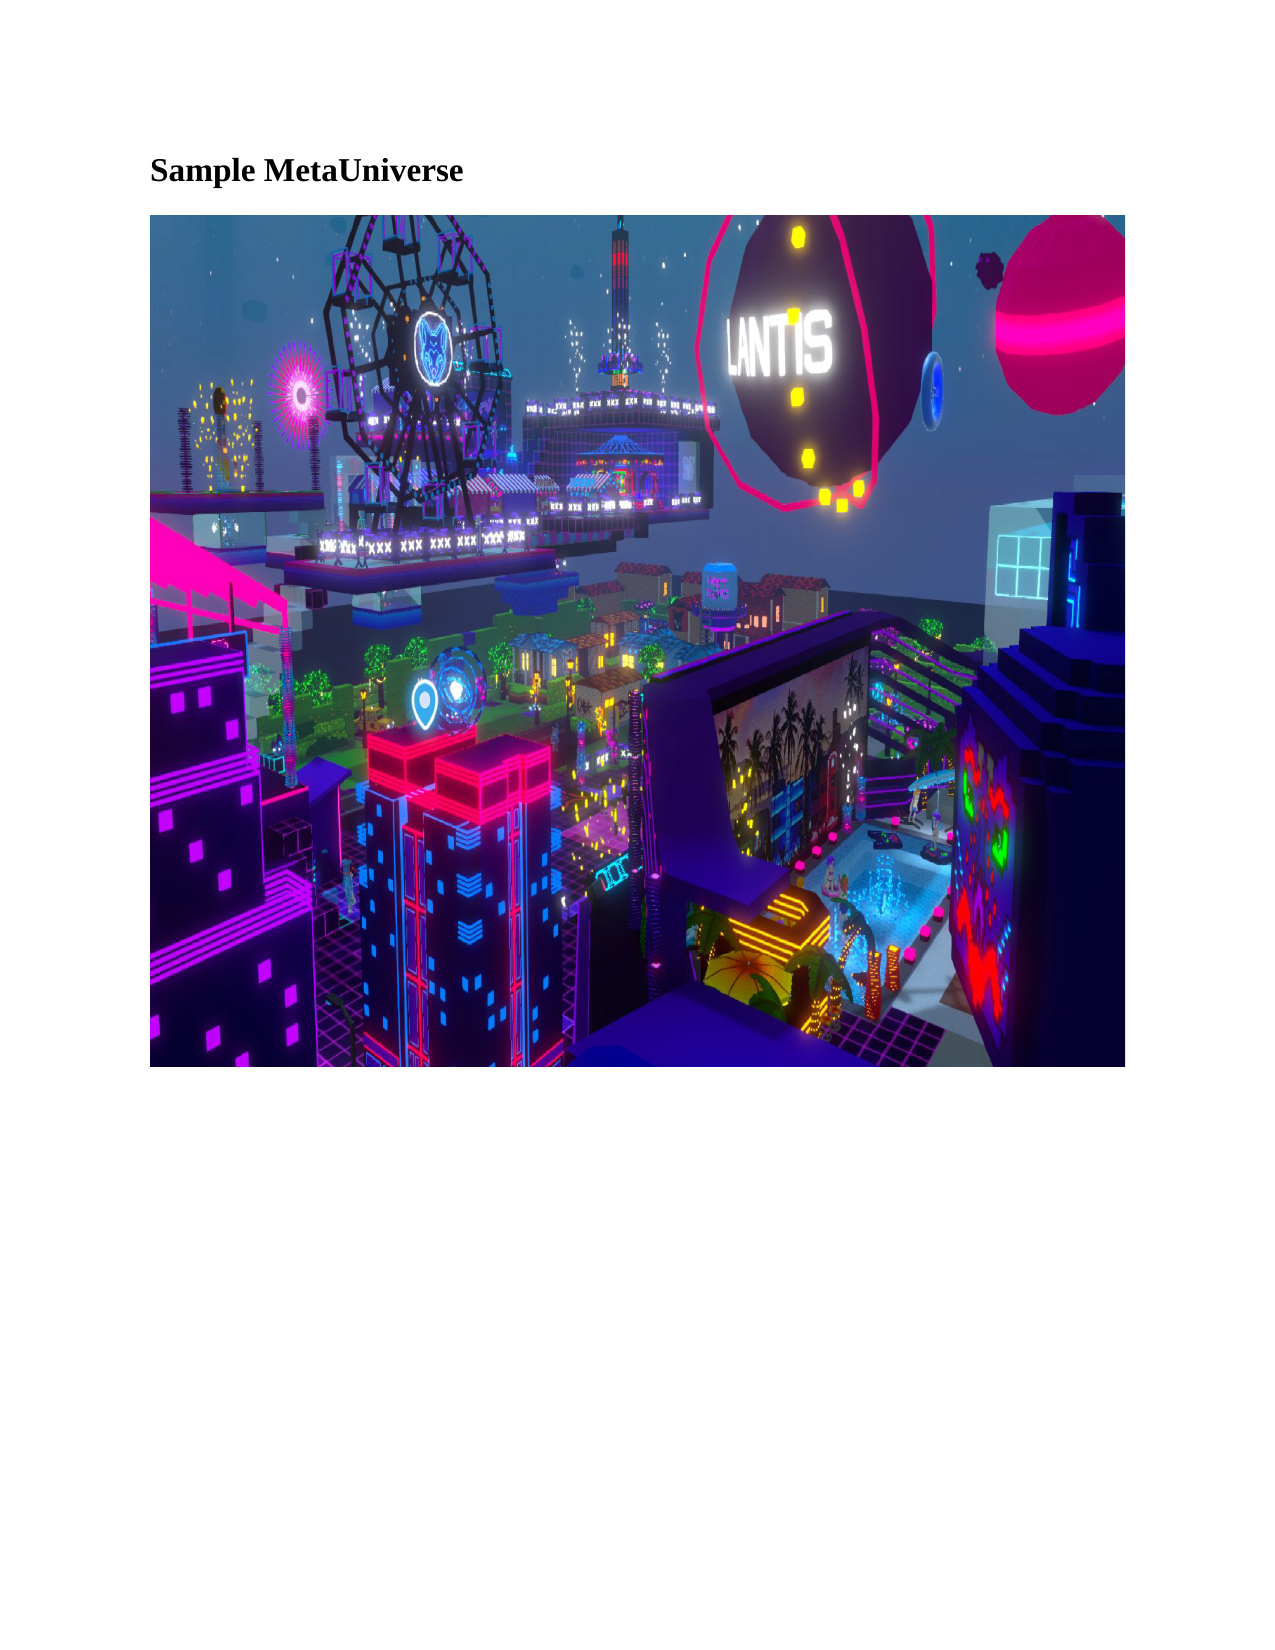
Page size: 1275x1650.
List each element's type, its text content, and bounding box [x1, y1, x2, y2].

text Sample MetaUniverse [150, 150, 1125, 188]
